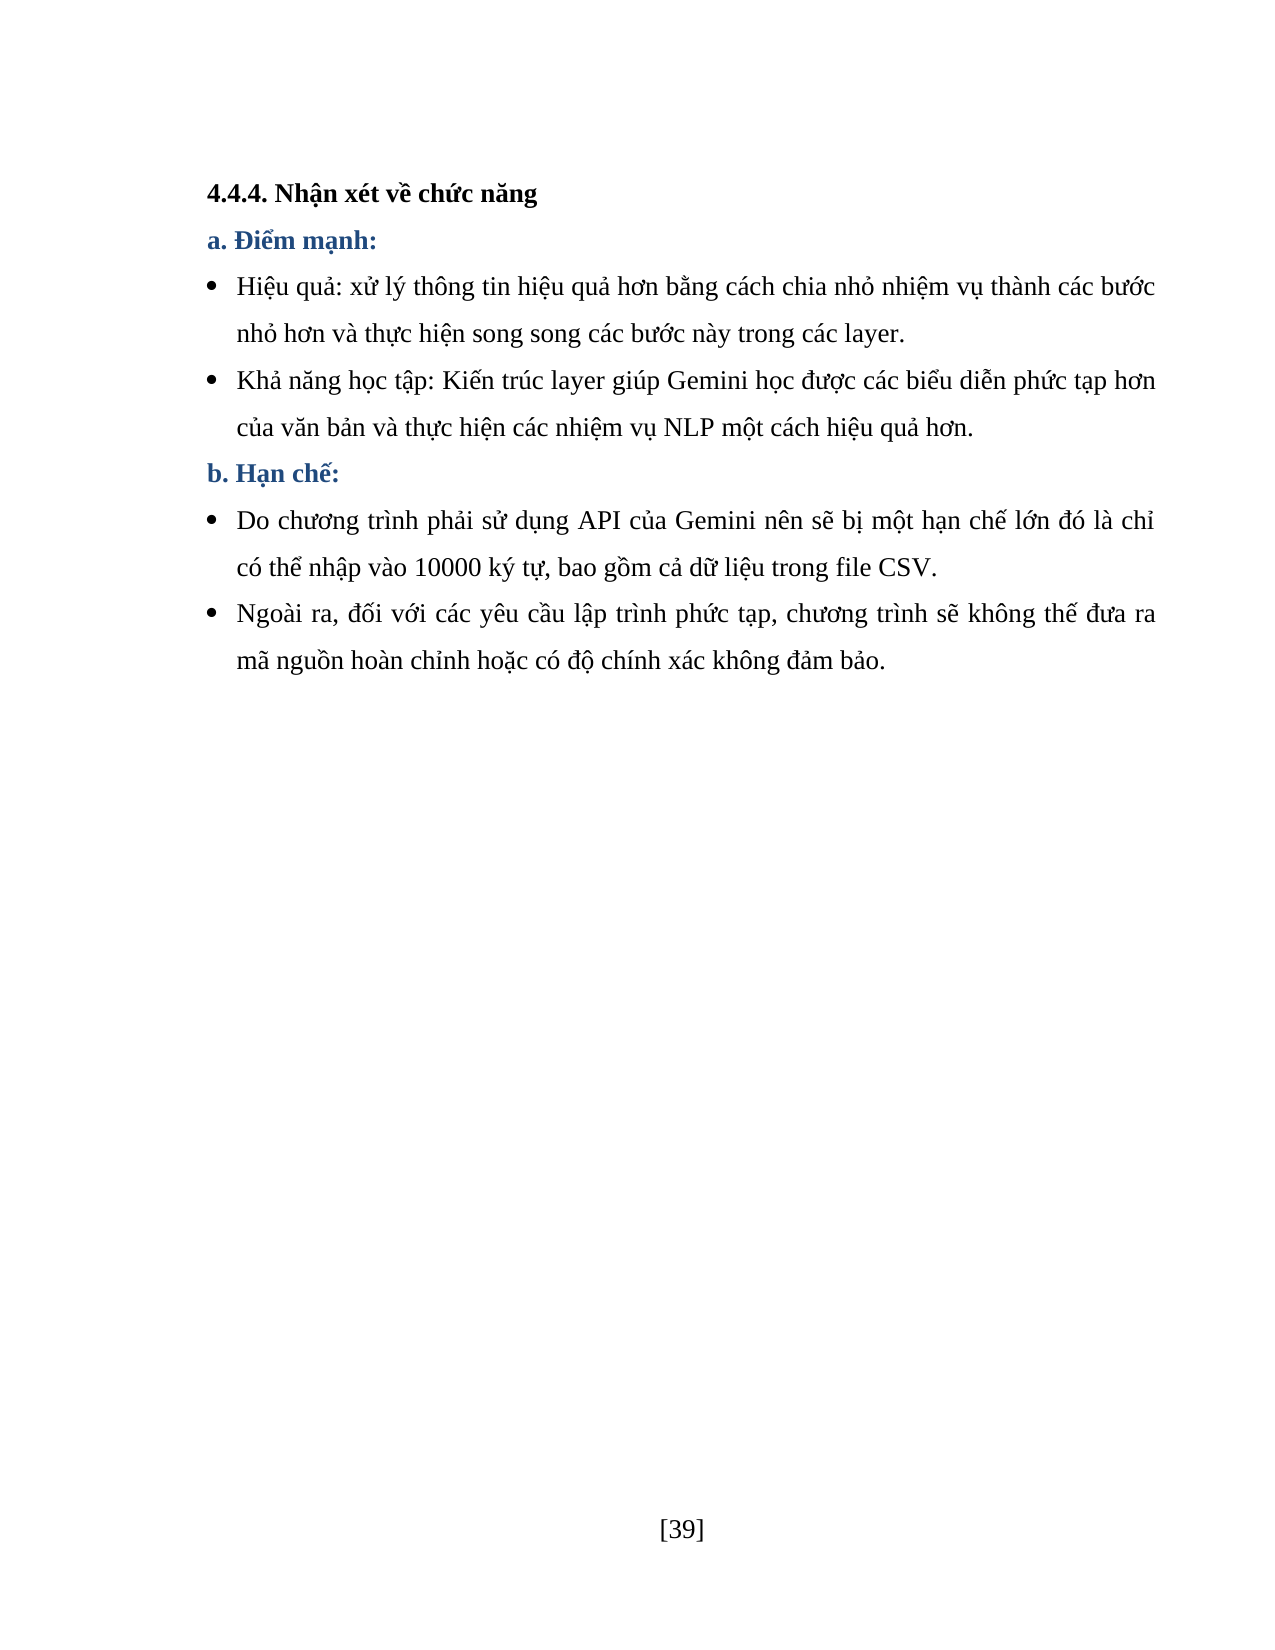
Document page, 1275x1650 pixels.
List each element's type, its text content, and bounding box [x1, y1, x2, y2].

list Hiệu quả: xử lý thông tin hiệu quả hơn bằng cách chia nhỏ nhiệm vụ thành các bước nhỏ hơn và thực hiện song song các bước này trong các layer. [207, 271, 1157, 348]
subtitle a. Điểm mạnh: [207, 224, 1157, 255]
list Do chương trình phải sử dụng API của Gemini nên sẽ bị một hạn chế lớn đó là chỉ có thể nhập vào 10000 ký tự, bao gồm cả dữ liệu trong file CSV. [207, 504, 1157, 582]
subtitle b. Hạn chế: [207, 457, 1157, 488]
list Ngoài ra, đối với các yêu cầu lập trình phức tạp, chương trình sẽ không thế đưa ra mã nguồn hoàn chỉnh hoặc có độ chính xác không đảm bảo. [207, 597, 1157, 675]
subtitle 4.4.4. Nhận xét về chức năng [207, 177, 1157, 208]
list Khả năng học tập: Kiến trúc layer giúp Gemini học được các biểu diễn phức tạp hơn của văn bản và thực hiện các nhiệm vụ NLP một cách hiệu quả hơn. [207, 364, 1157, 442]
